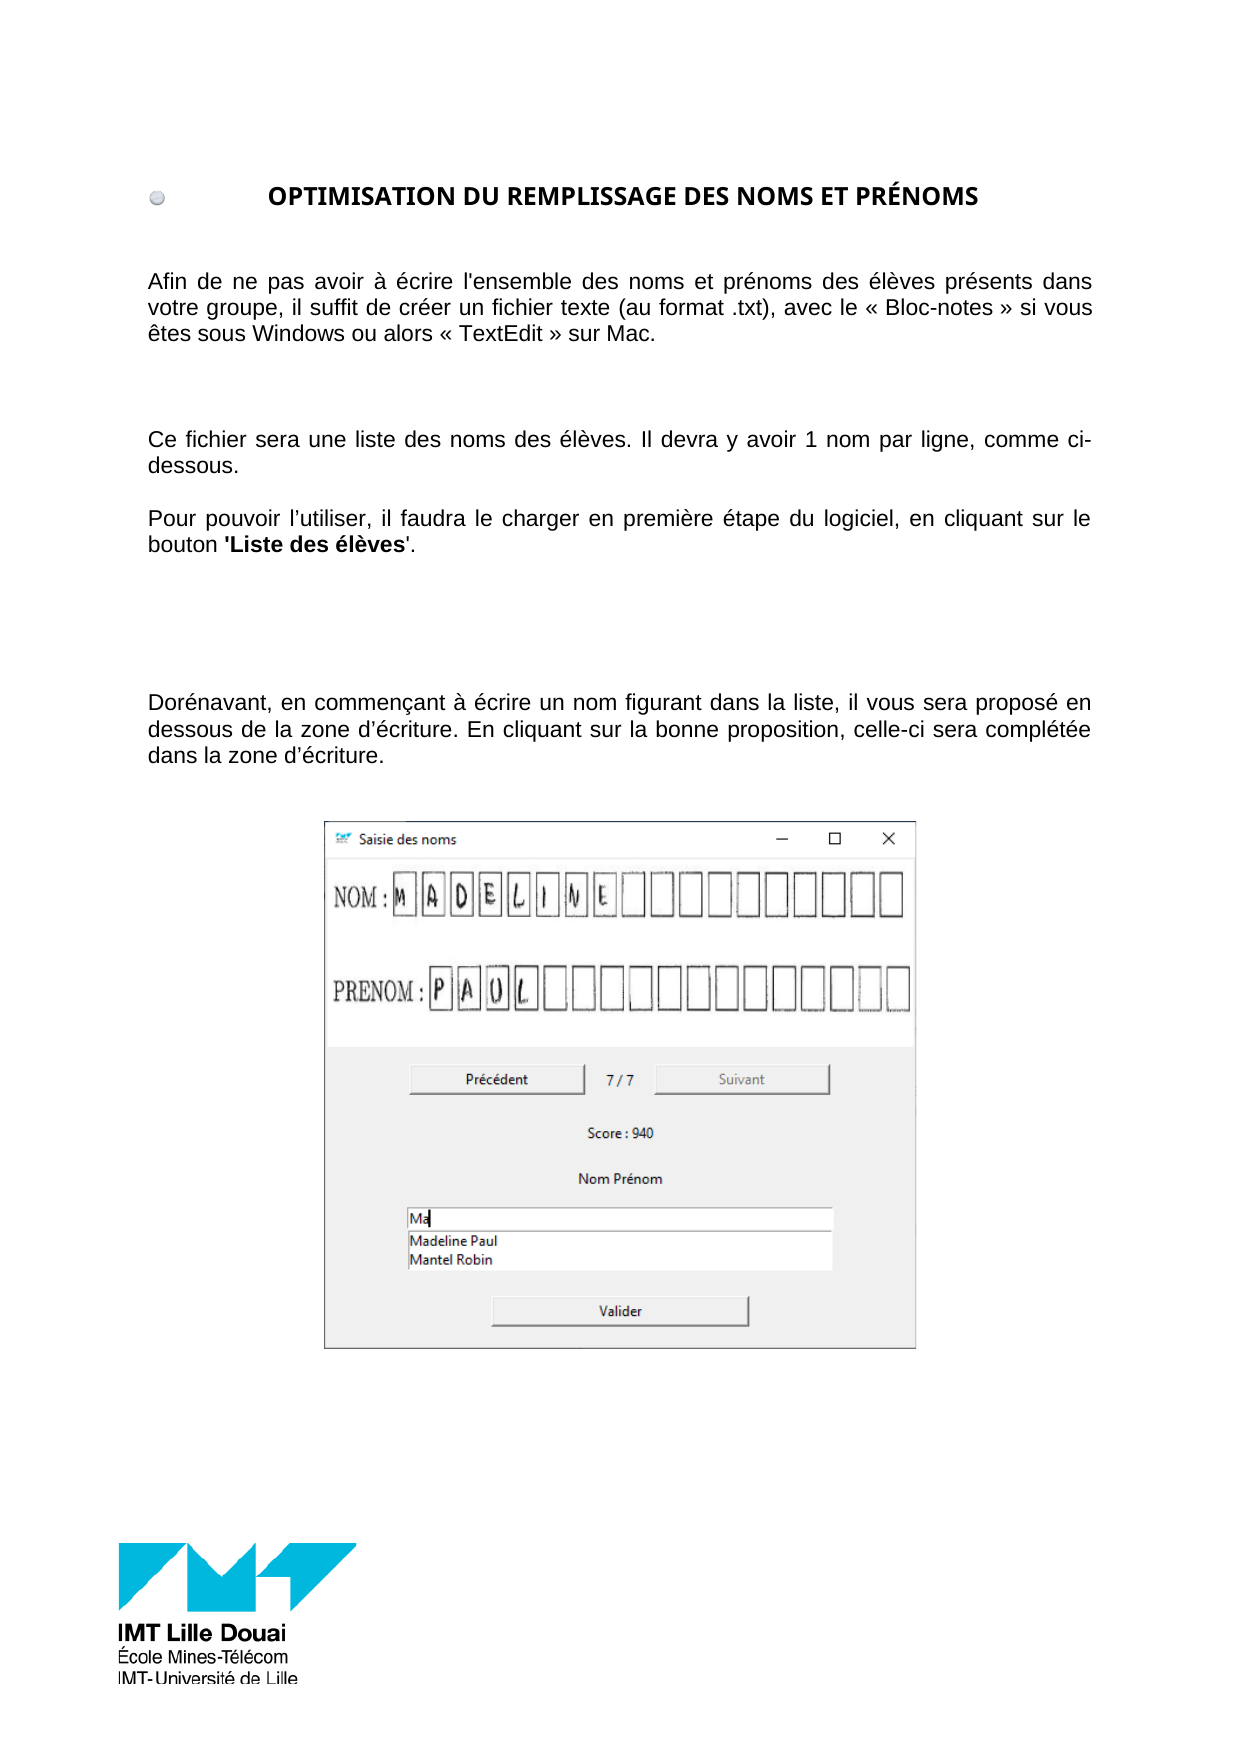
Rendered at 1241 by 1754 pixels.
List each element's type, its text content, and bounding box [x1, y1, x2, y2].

picture [118, 1543, 357, 1684]
text Dorénavant, en commençant à écrire un nom figurant dans la liste, il vous sera proposé en dessous de la zone d’écriture. En cliquant sur la bonne proposition, celle-ci sera complétée dans la zone d’écriture. [148, 689, 1093, 768]
text Pour pouvoir l’utiliser, il faudra le charger en première étape du logiciel, en cliquant sur le bouton 'Liste des élèves'. [148, 505, 1093, 558]
picture [324, 821, 917, 1349]
text Ce fichier sera une liste des noms des élèves. Il devra y avoir 1 nom par ligne, comme ci-dessous. [148, 426, 1093, 478]
text Afin de ne pas avoir à écrire l'ensemble des noms et prénoms des élèves présents dans votre groupe, il suffit de créer un fichier texte (au format .txt), avec le « Bloc-notes » si vous êtes sous Windows ou alors « TextEdit » sur Mac. [148, 268, 1093, 347]
picture [148, 189, 166, 206]
list optimisation du remplissage des noms et prénoms [148, 179, 1093, 213]
